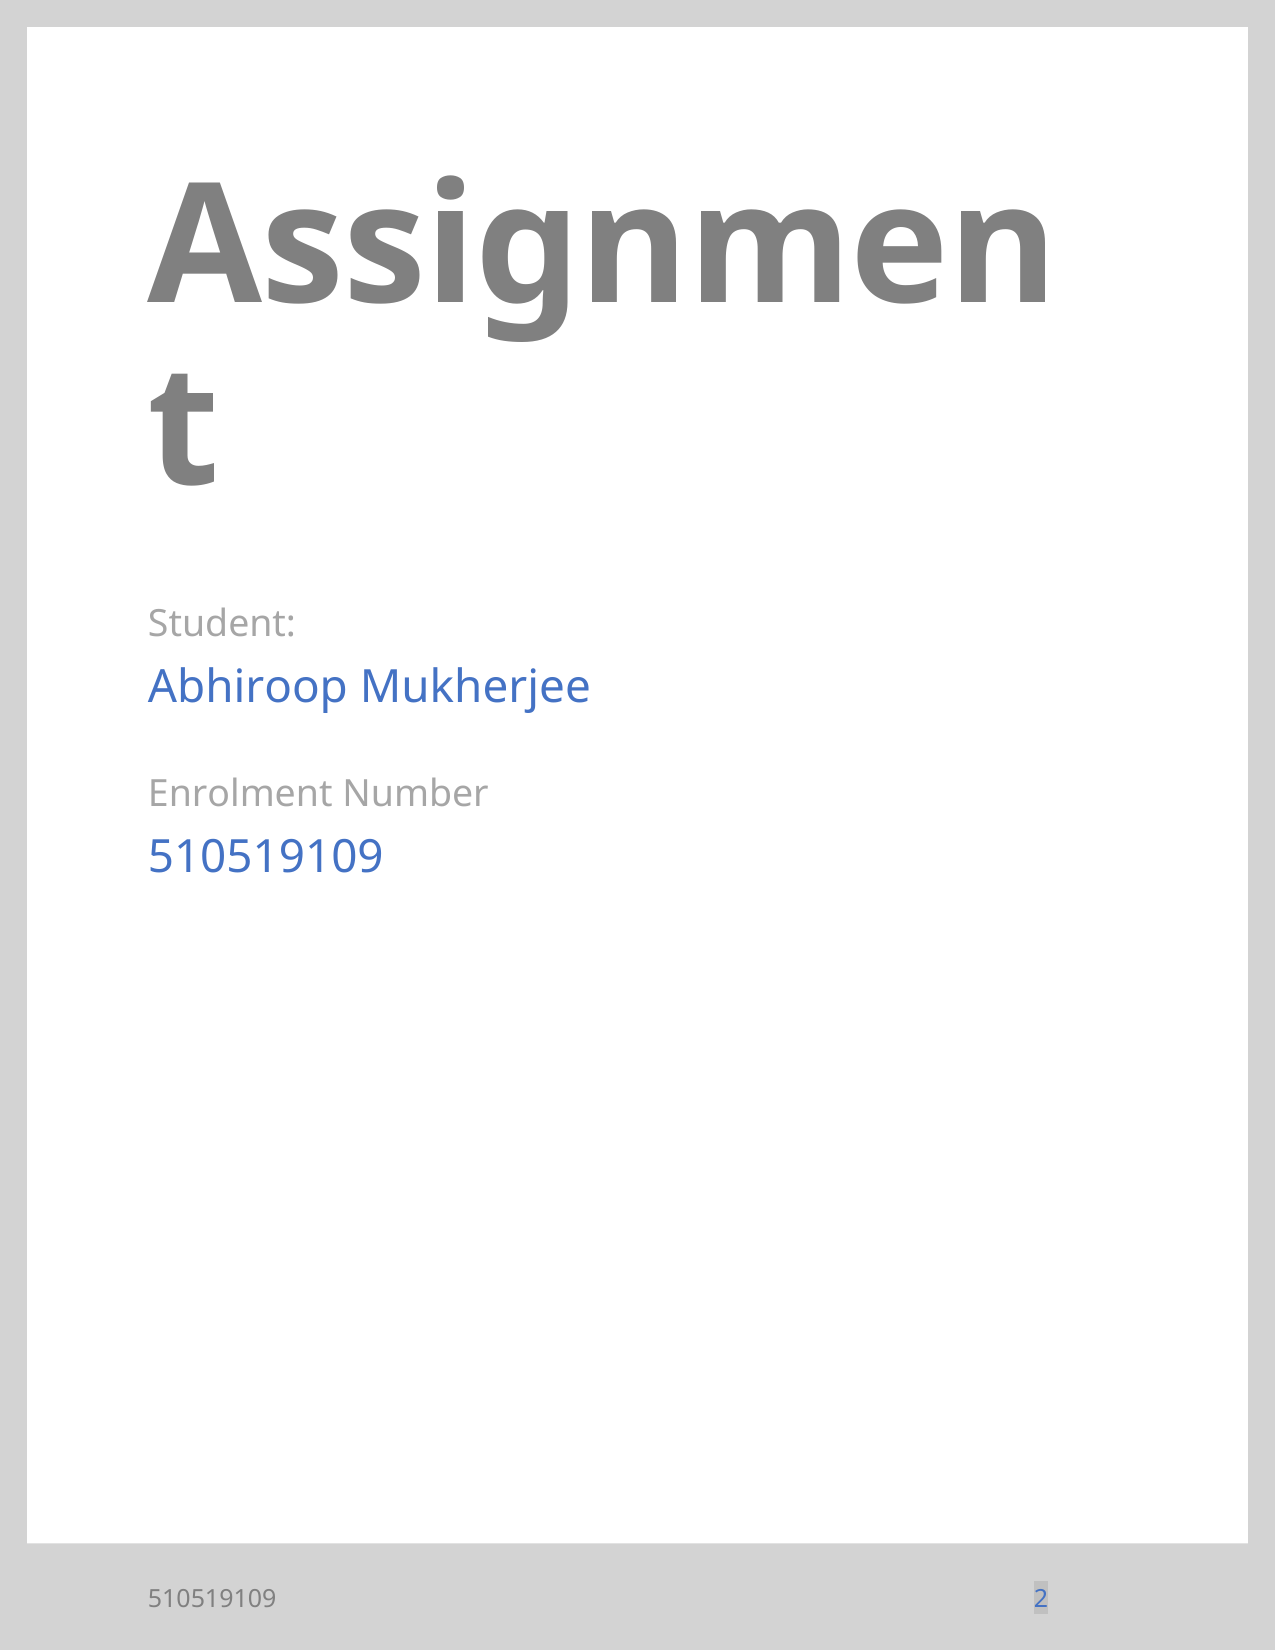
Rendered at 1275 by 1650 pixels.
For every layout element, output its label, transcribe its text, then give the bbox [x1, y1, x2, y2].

text Enrolment Number [148, 766, 1127, 817]
text Abhiroop Mukherjee [148, 653, 1127, 716]
title Assignment [148, 148, 1127, 534]
